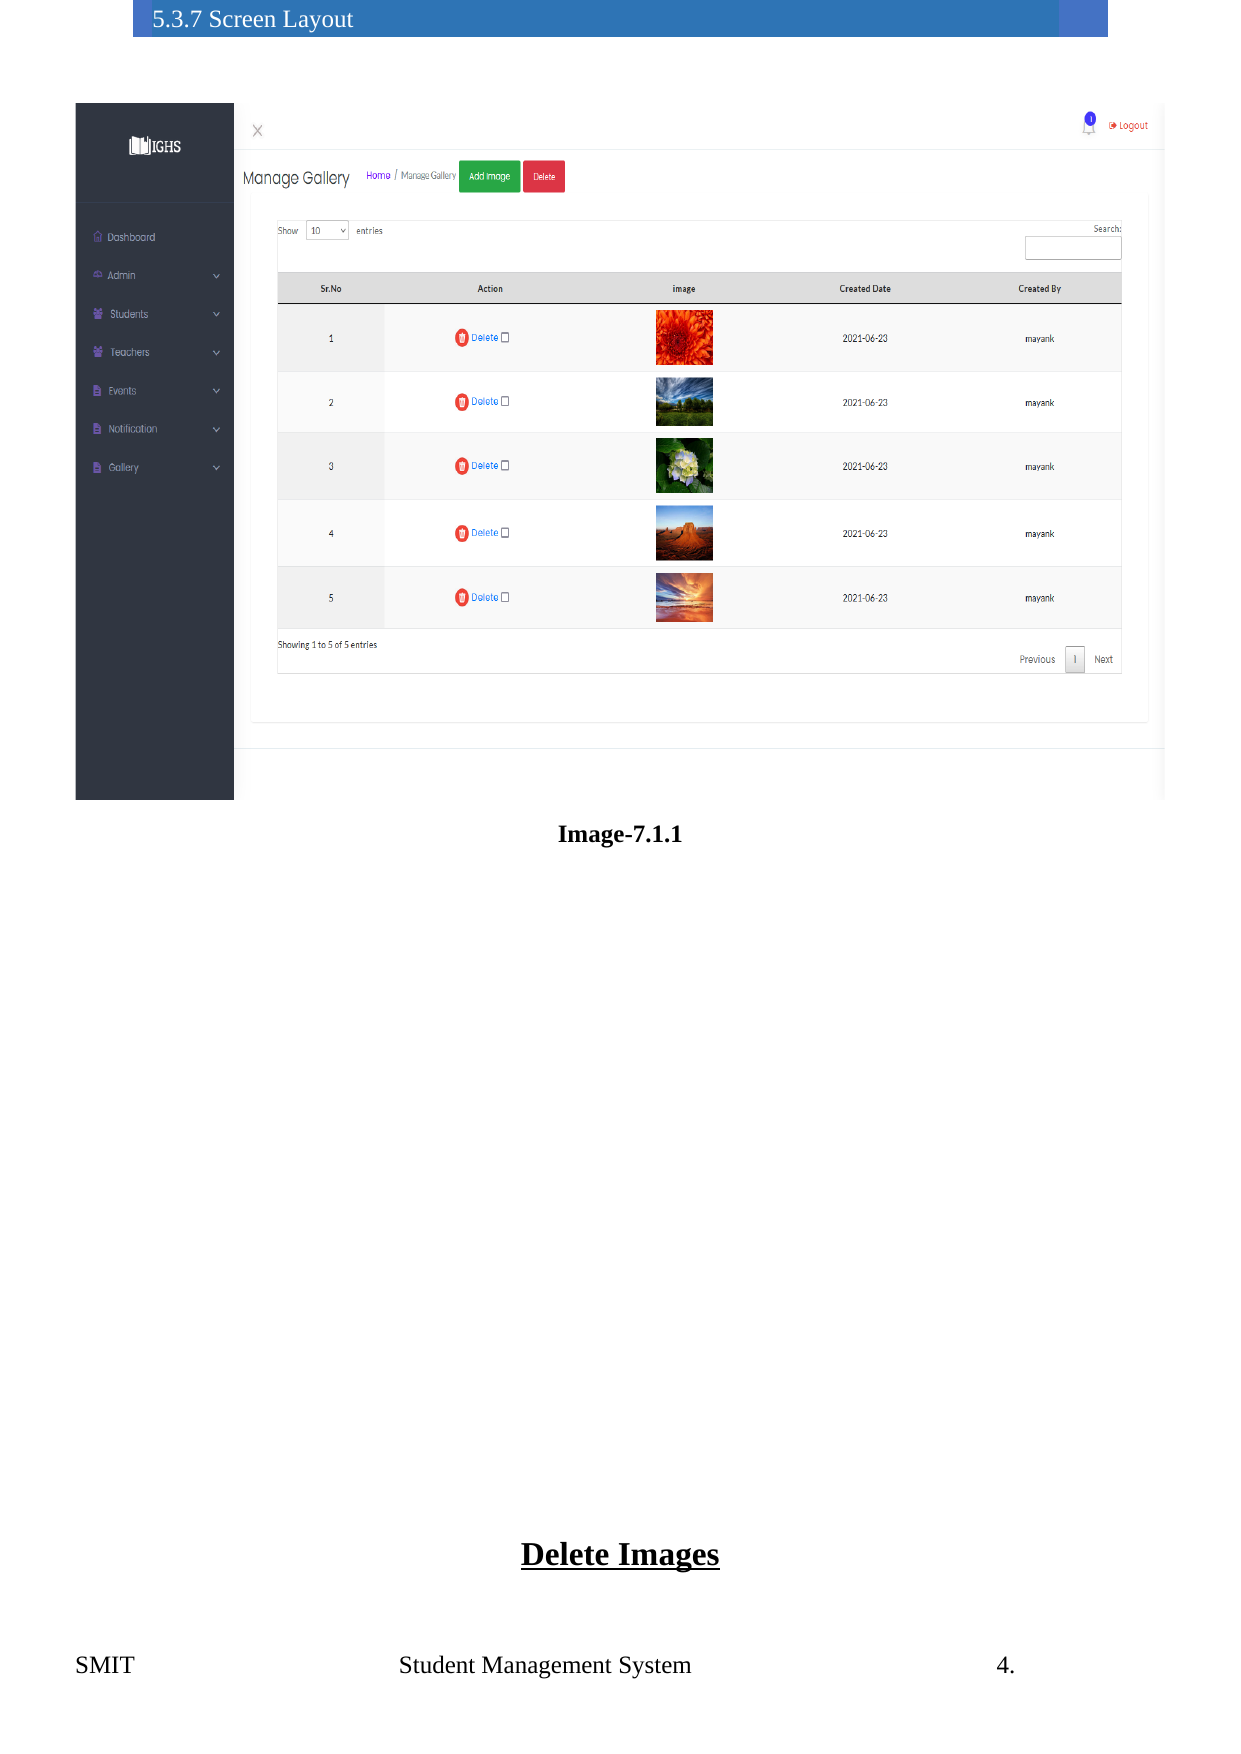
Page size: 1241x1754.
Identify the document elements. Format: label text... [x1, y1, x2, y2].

text Delete Images [75, 1534, 1165, 1573]
text Image-7.1.1 [75, 819, 1165, 848]
picture [75, 103, 1165, 800]
